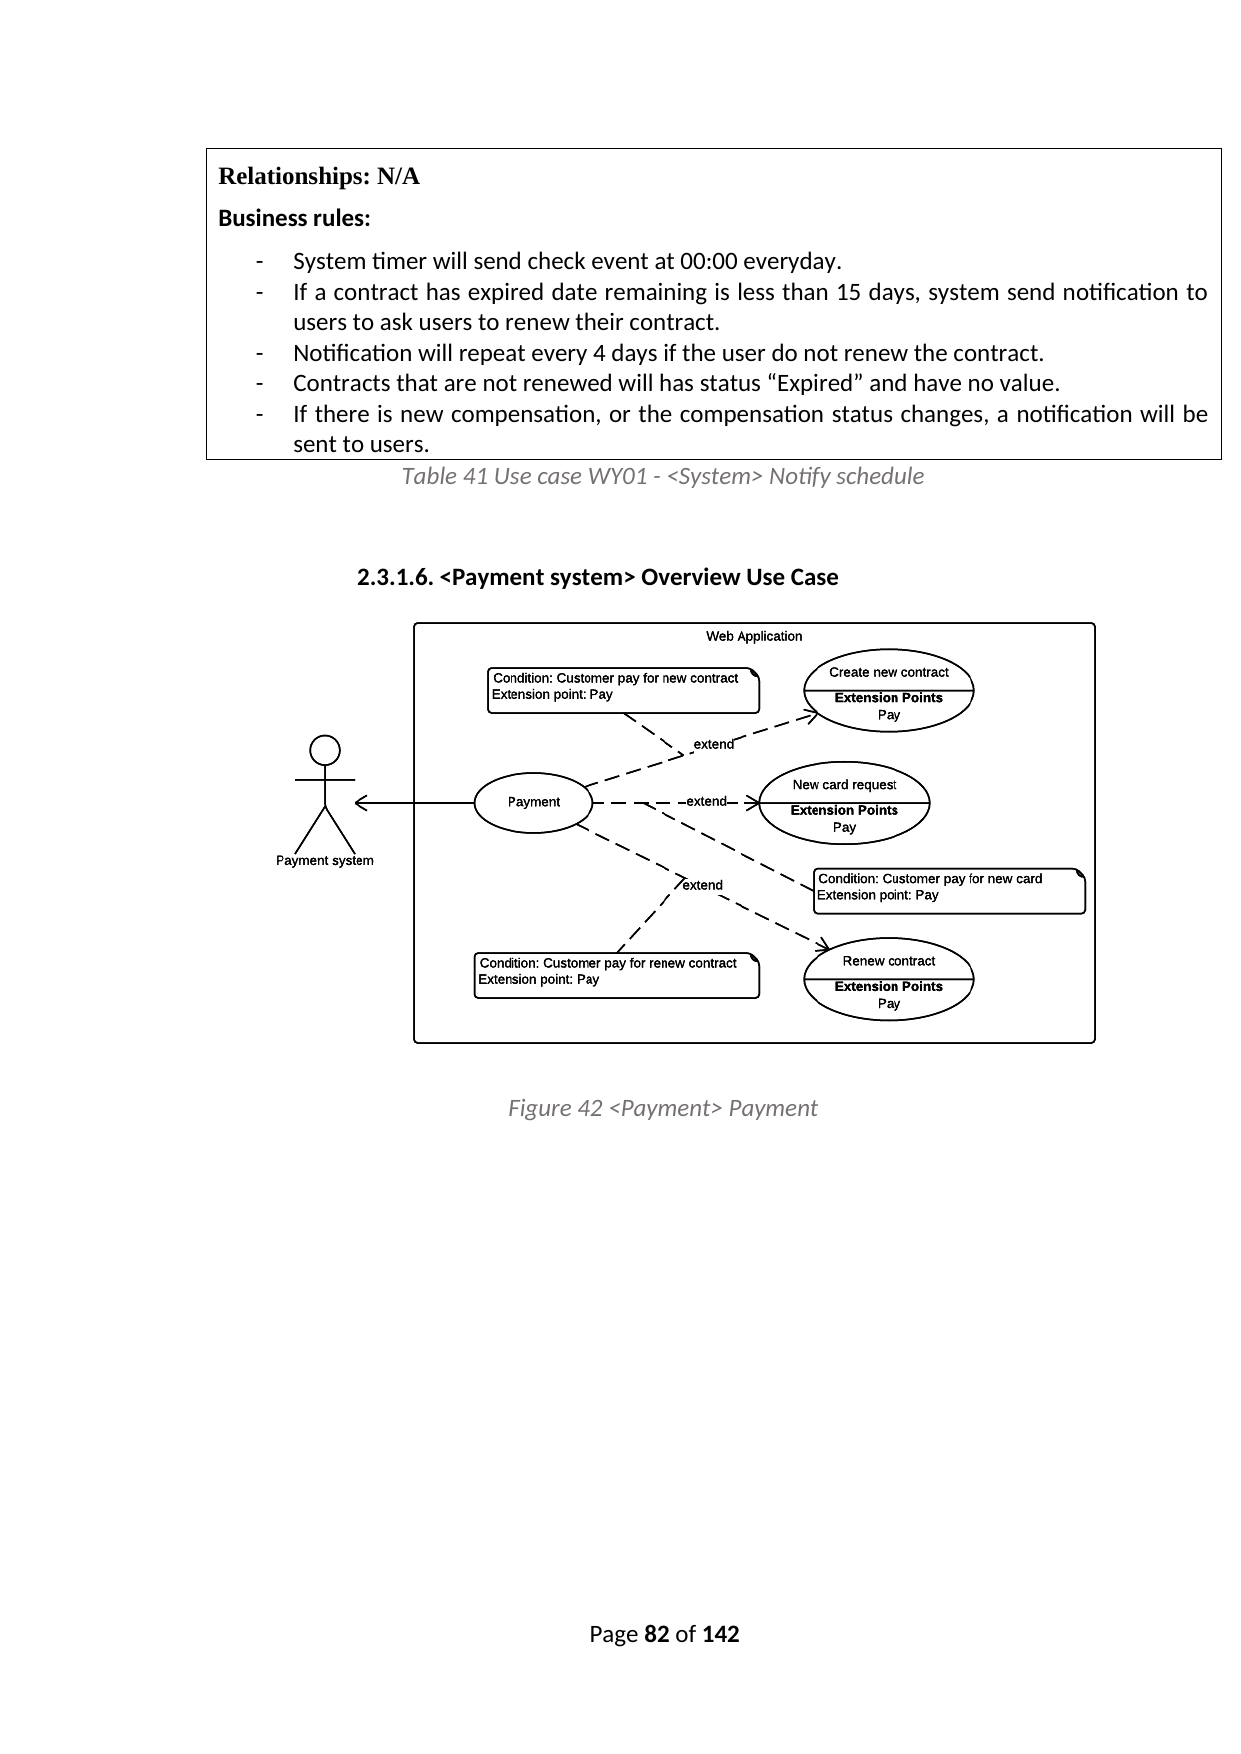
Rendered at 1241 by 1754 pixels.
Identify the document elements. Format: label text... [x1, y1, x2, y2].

picture [206, 593, 1124, 1074]
text Figure <Payment> Payment [207, 1093, 1122, 1123]
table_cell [207, 149, 1221, 459]
subtitle <Payment system> Overview Use Case [357, 561, 1122, 592]
text Table Use case WY01 - <System> Notify schedule [207, 460, 1122, 491]
